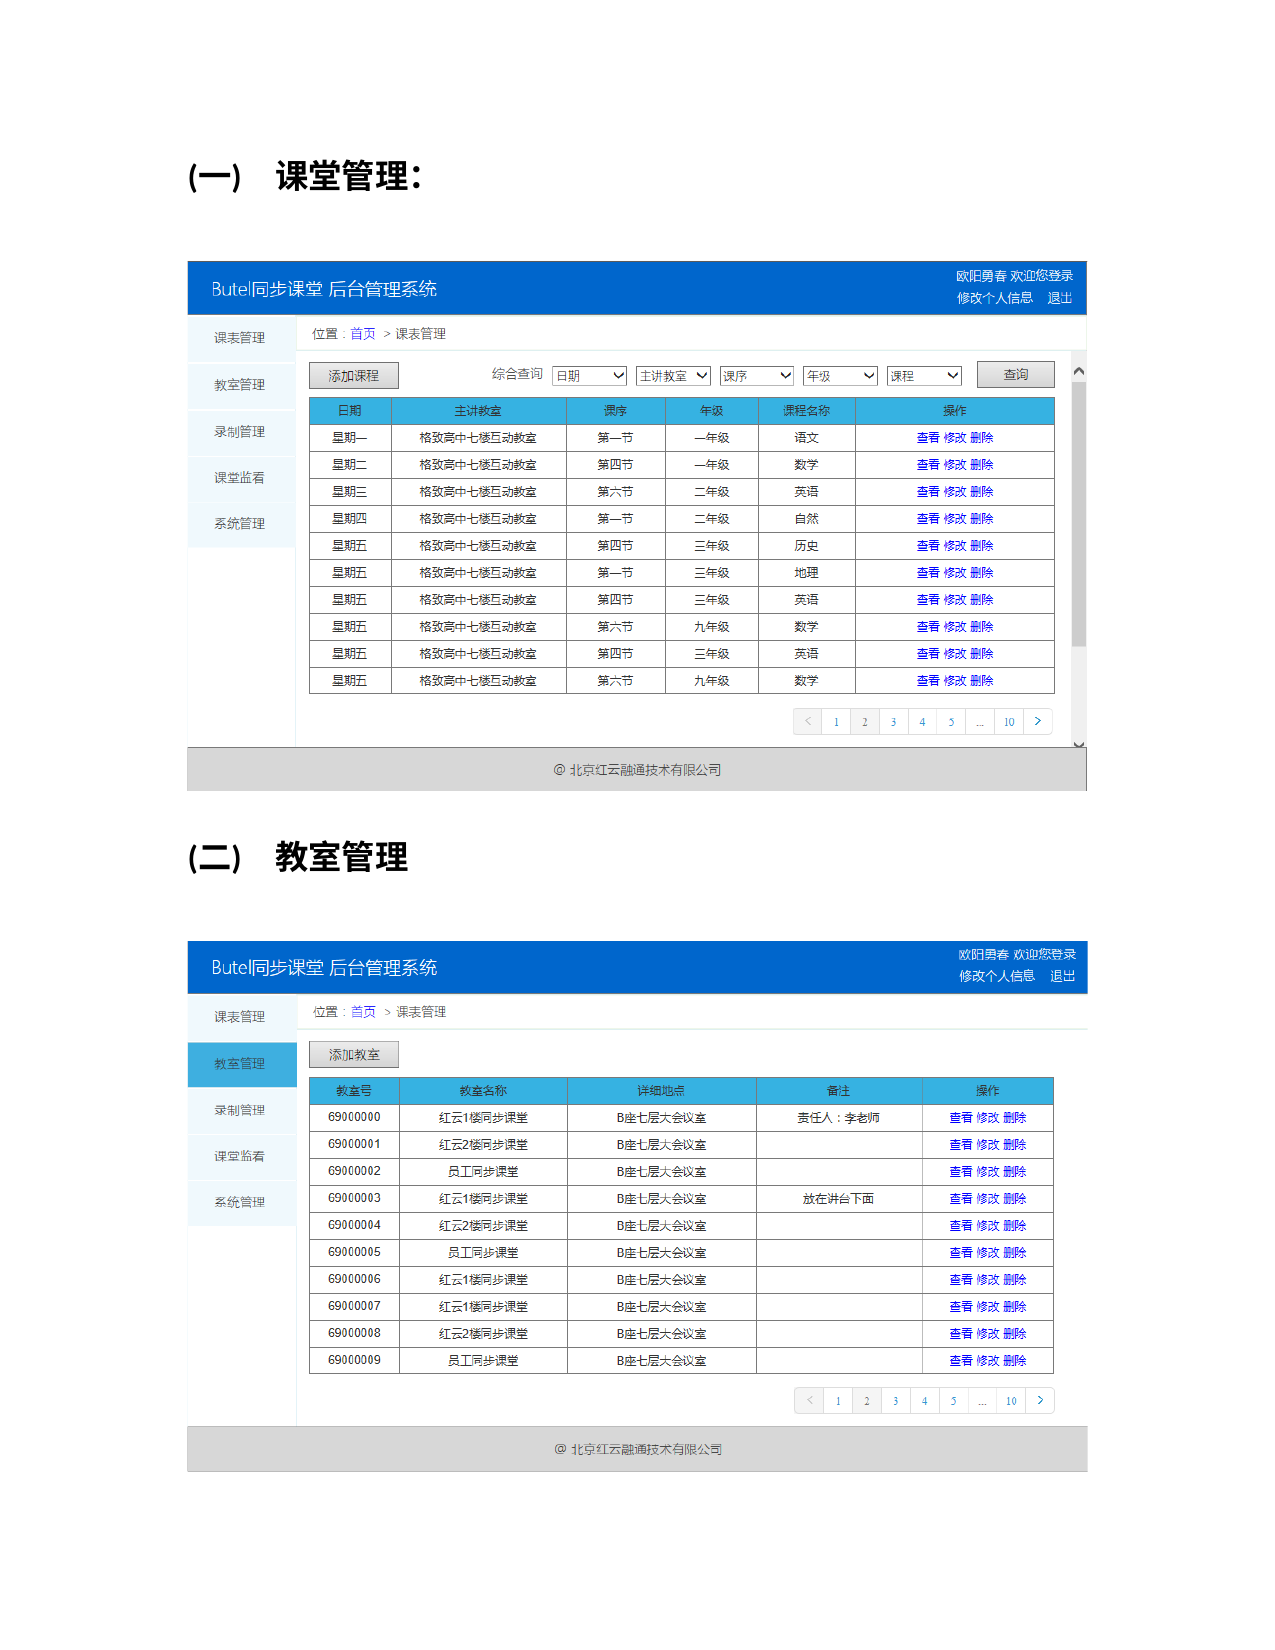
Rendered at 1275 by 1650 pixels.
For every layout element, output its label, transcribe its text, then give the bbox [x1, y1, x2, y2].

picture [187, 260, 1088, 791]
subtitle 课堂管理： [187, 150, 1087, 198]
picture [187, 941, 1088, 1472]
subtitle 教室管理 [187, 831, 1087, 879]
